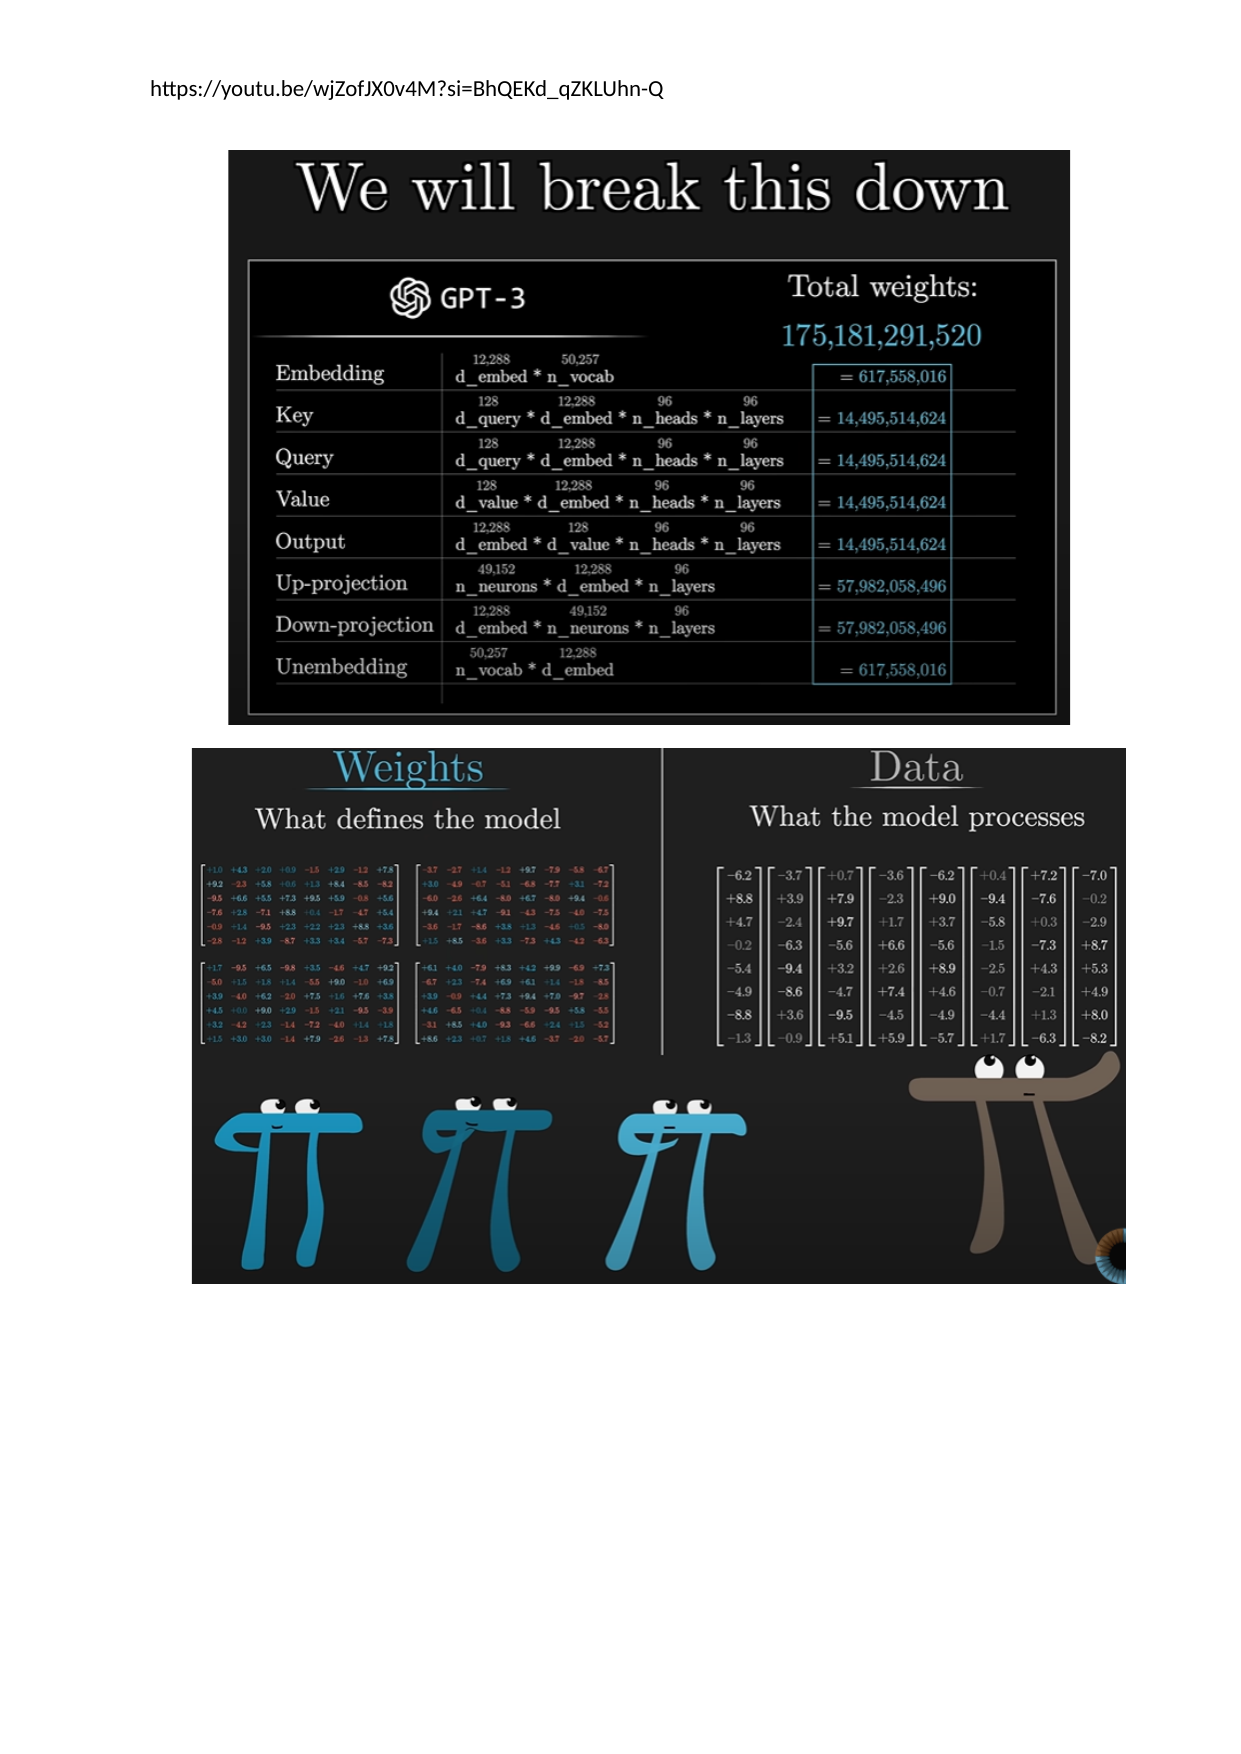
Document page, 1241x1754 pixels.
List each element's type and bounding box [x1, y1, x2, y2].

picture [191, 748, 1126, 1284]
picture [228, 150, 1071, 725]
